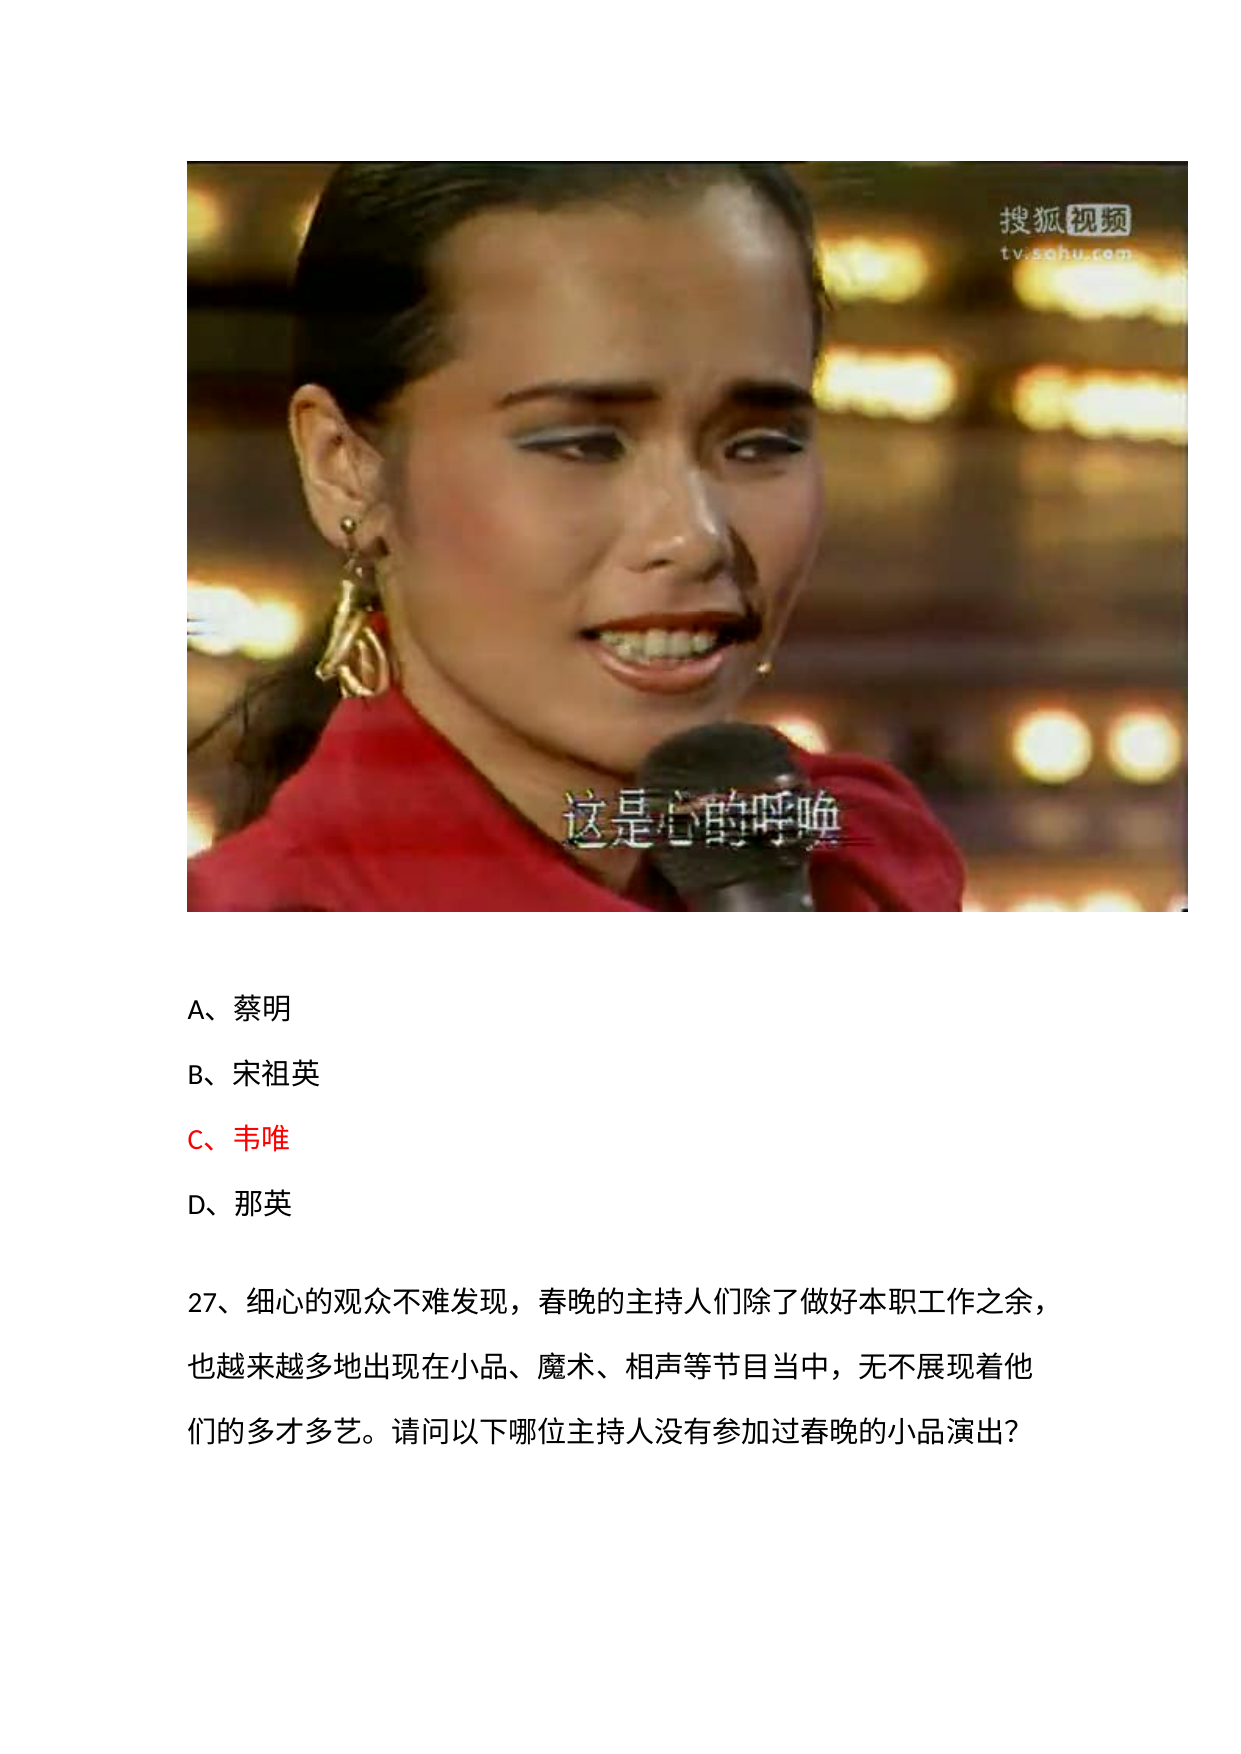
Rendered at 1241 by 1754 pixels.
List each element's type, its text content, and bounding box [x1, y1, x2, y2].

text 27、细心的观众不难发现，春晚的主持人们除了做好本职工作之余，也越来越多地出现在小品、魔术、相声等节目当中，无不展现着他们的多才多艺。请问以下哪位主持人没有参加过春晚的小品演出？ [187, 1267, 1053, 1462]
picture [187, 161, 1188, 912]
text B、宋祖英 [187, 1039, 1053, 1104]
text C、韦唯 [187, 1104, 1053, 1169]
text D、那英 [187, 1169, 1053, 1234]
text A、蔡明 [187, 974, 1053, 1039]
